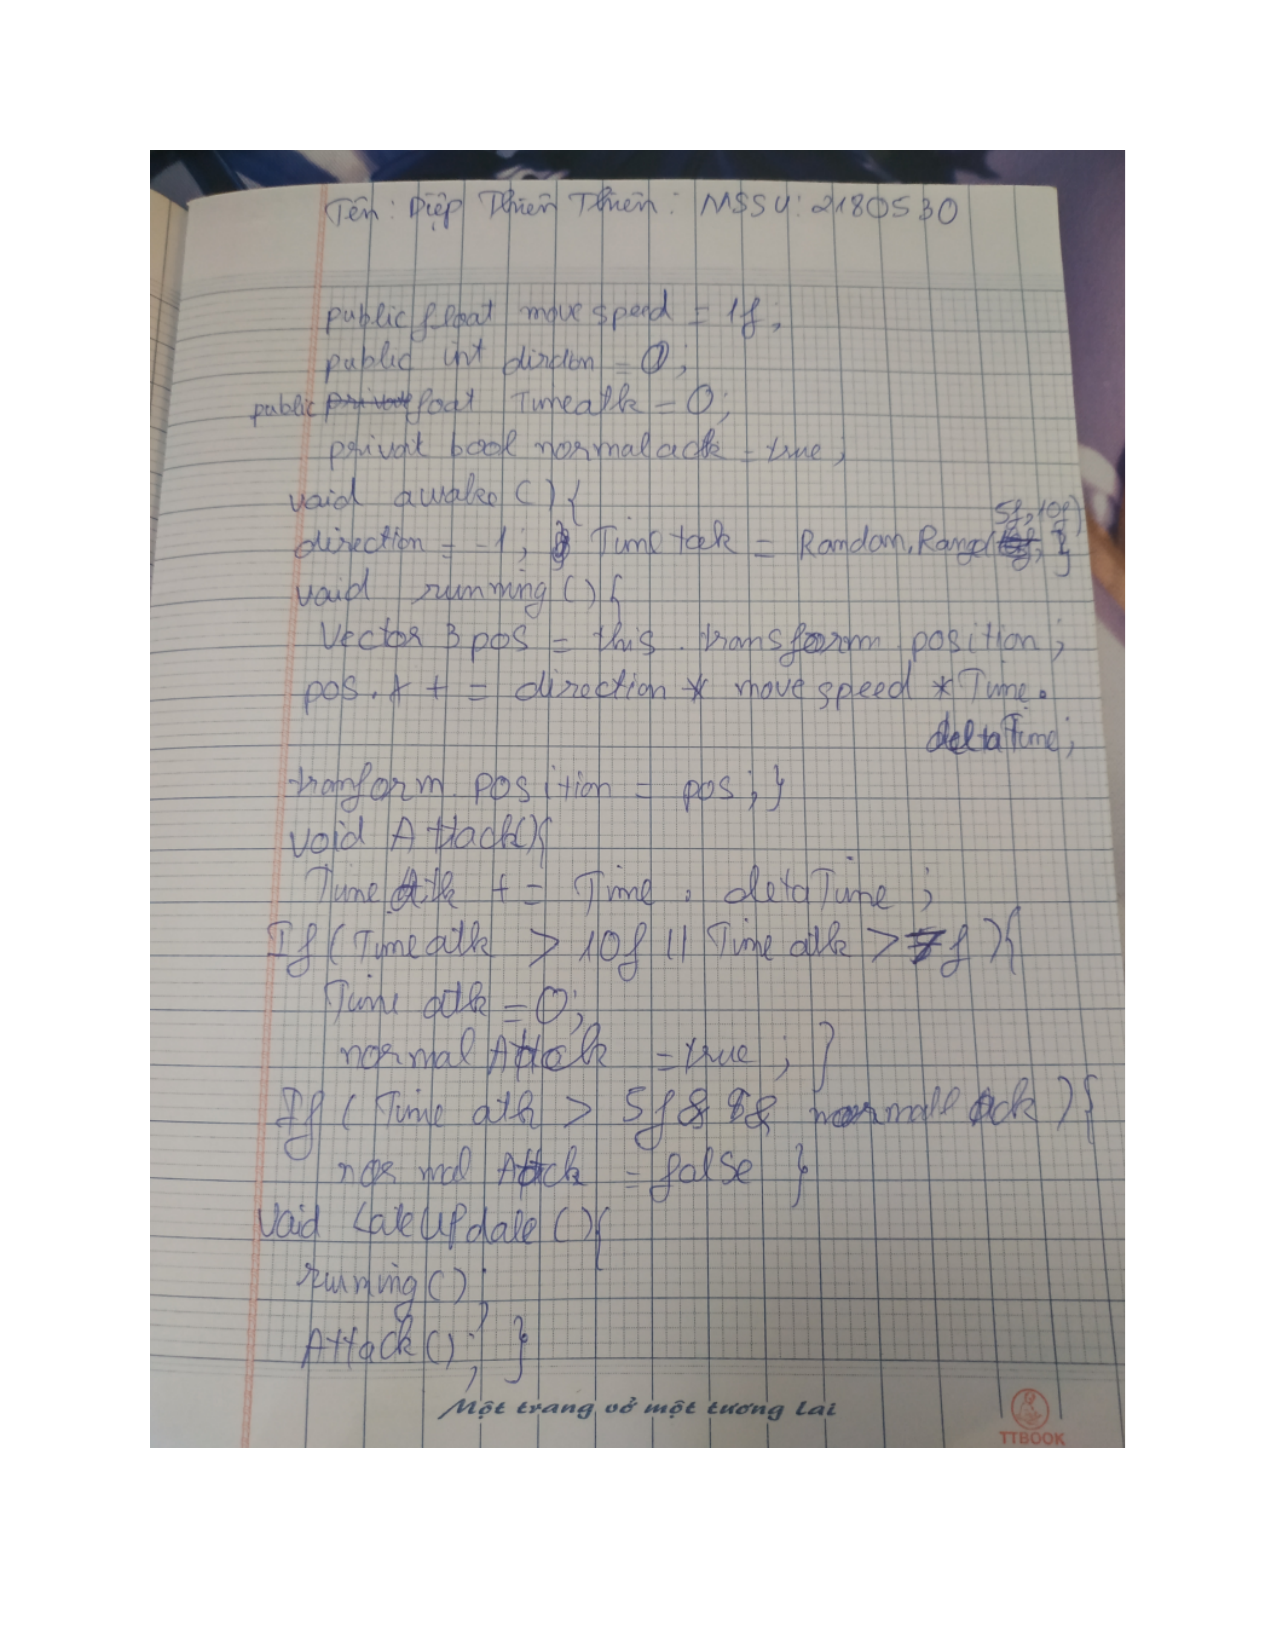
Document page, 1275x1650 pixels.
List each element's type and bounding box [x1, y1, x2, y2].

picture [150, 150, 1125, 1448]
